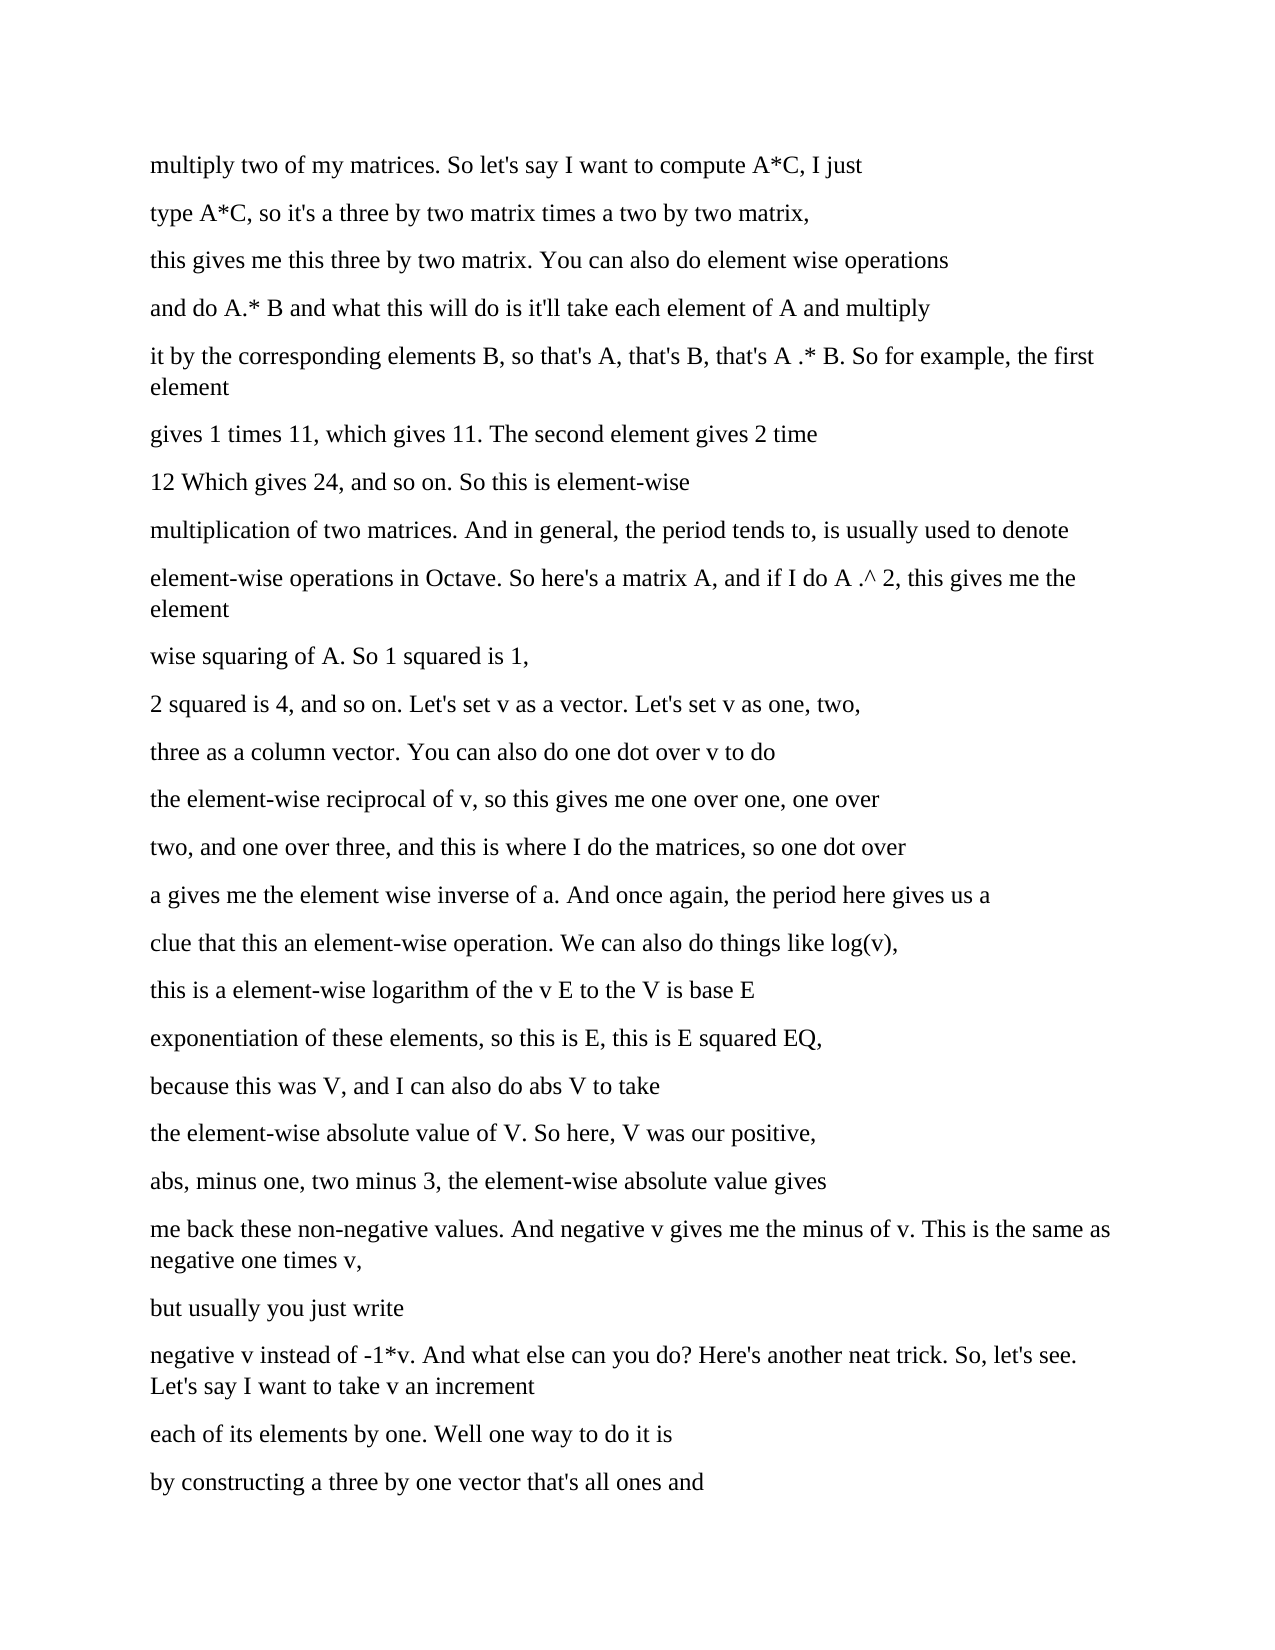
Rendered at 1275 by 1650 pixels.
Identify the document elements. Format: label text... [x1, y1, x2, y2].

text 2 squared is 4, and so on. Let's set v as a vector. Let's set v as one, two, [150, 689, 1125, 718]
text multiplication of two matrices. And in general, the period tends to, is usually used to denote [150, 515, 1125, 544]
text me back these non-negative values. And negative v gives me the minus of v. This is the same as negative one times v, [150, 1214, 1125, 1274]
text wise squaring of A. So 1 squared is 1, [150, 641, 1125, 670]
text multiply two of my matrices. So let's say I want to compute A*C, I just [150, 150, 1125, 179]
text because this was V, and I can also do abs V to take [150, 1071, 1125, 1099]
text this is a element-wise logarithm of the v E to the V is base E [150, 975, 1125, 1004]
text but usually you just write [150, 1293, 1125, 1321]
text gives 1 times 11, which gives 11. The second element gives 2 time [150, 419, 1125, 448]
text each of its elements by one. Well one way to do it is [150, 1419, 1125, 1448]
text the element-wise absolute value of V. So here, V was our positive, [150, 1118, 1125, 1147]
text it by the corresponding elements B, so that's A, that's B, that's A .* B. So for example, the first element [150, 341, 1125, 401]
text clue that this an element-wise operation. We can also do things like log(v), [150, 928, 1125, 956]
text a gives me the element wise inverse of a. And once again, the period here gives us a [150, 880, 1125, 909]
text exponentiation of these elements, so this is E, this is E squared EQ, [150, 1023, 1125, 1052]
text type A*C, so it's a three by two matrix times a two by two matrix, [150, 198, 1125, 226]
text by constructing a three by one vector that's all ones and [150, 1467, 1125, 1496]
text this gives me this three by two matrix. You can also do element wise operations [150, 245, 1125, 274]
text the element-wise reciprocal of v, so this gives me one over one, one over [150, 784, 1125, 813]
text three as a column vector. You can also do one dot over v to do [150, 737, 1125, 766]
text element-wise operations in Octave. So here's a matrix A, and if I do A .^ 2, this gives me the element [150, 563, 1125, 622]
text negative v instead of -1*v. And what else can you do? Here's another neat trick. So, let's see. Let's say I want to take v an increment [150, 1340, 1125, 1400]
text two, and one over three, and this is where I do the matrices, so one dot over [150, 832, 1125, 861]
text and do A.* B and what this will do is it'll take each element of A and multiply [150, 293, 1125, 322]
text abs, minus one, two minus 3, the element-wise absolute value gives [150, 1166, 1125, 1195]
text 12 Which gives 24, and so on. So this is element-wise [150, 467, 1125, 496]
